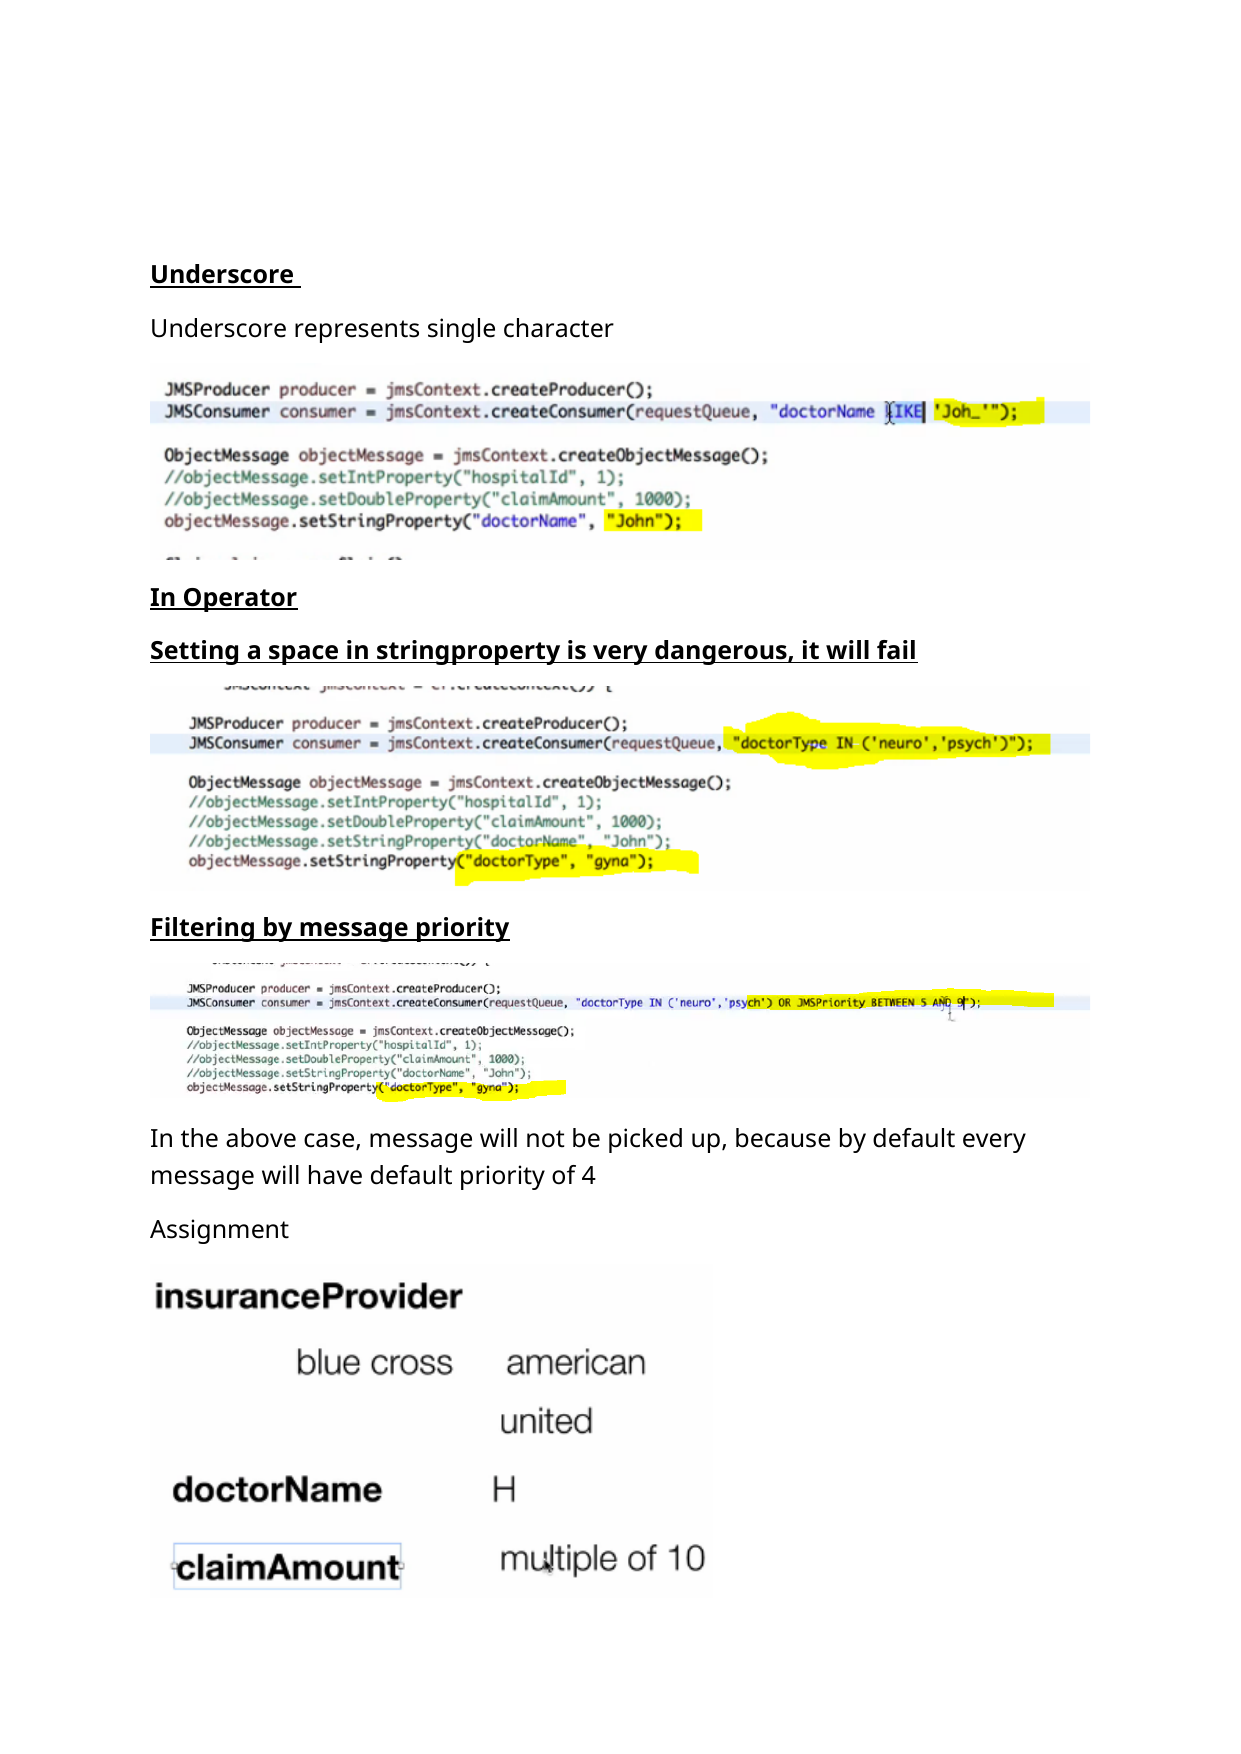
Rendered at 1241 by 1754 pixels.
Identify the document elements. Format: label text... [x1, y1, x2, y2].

text In Operator [150, 579, 1090, 613]
text In the above case, message will not be picked up, because by default every message will have default priority of 4 [150, 1121, 1090, 1192]
picture [150, 363, 1091, 560]
picture [150, 1264, 713, 1598]
text Filtering by message priority [150, 910, 1090, 944]
picture [150, 963, 1091, 1102]
text Underscore represents single character [150, 310, 1090, 344]
picture [150, 686, 1091, 891]
text Assignment [150, 1211, 1090, 1245]
text Underscore [150, 257, 1090, 291]
text Setting a space in stringproperty is very dangerous, it will fail [150, 633, 1090, 667]
